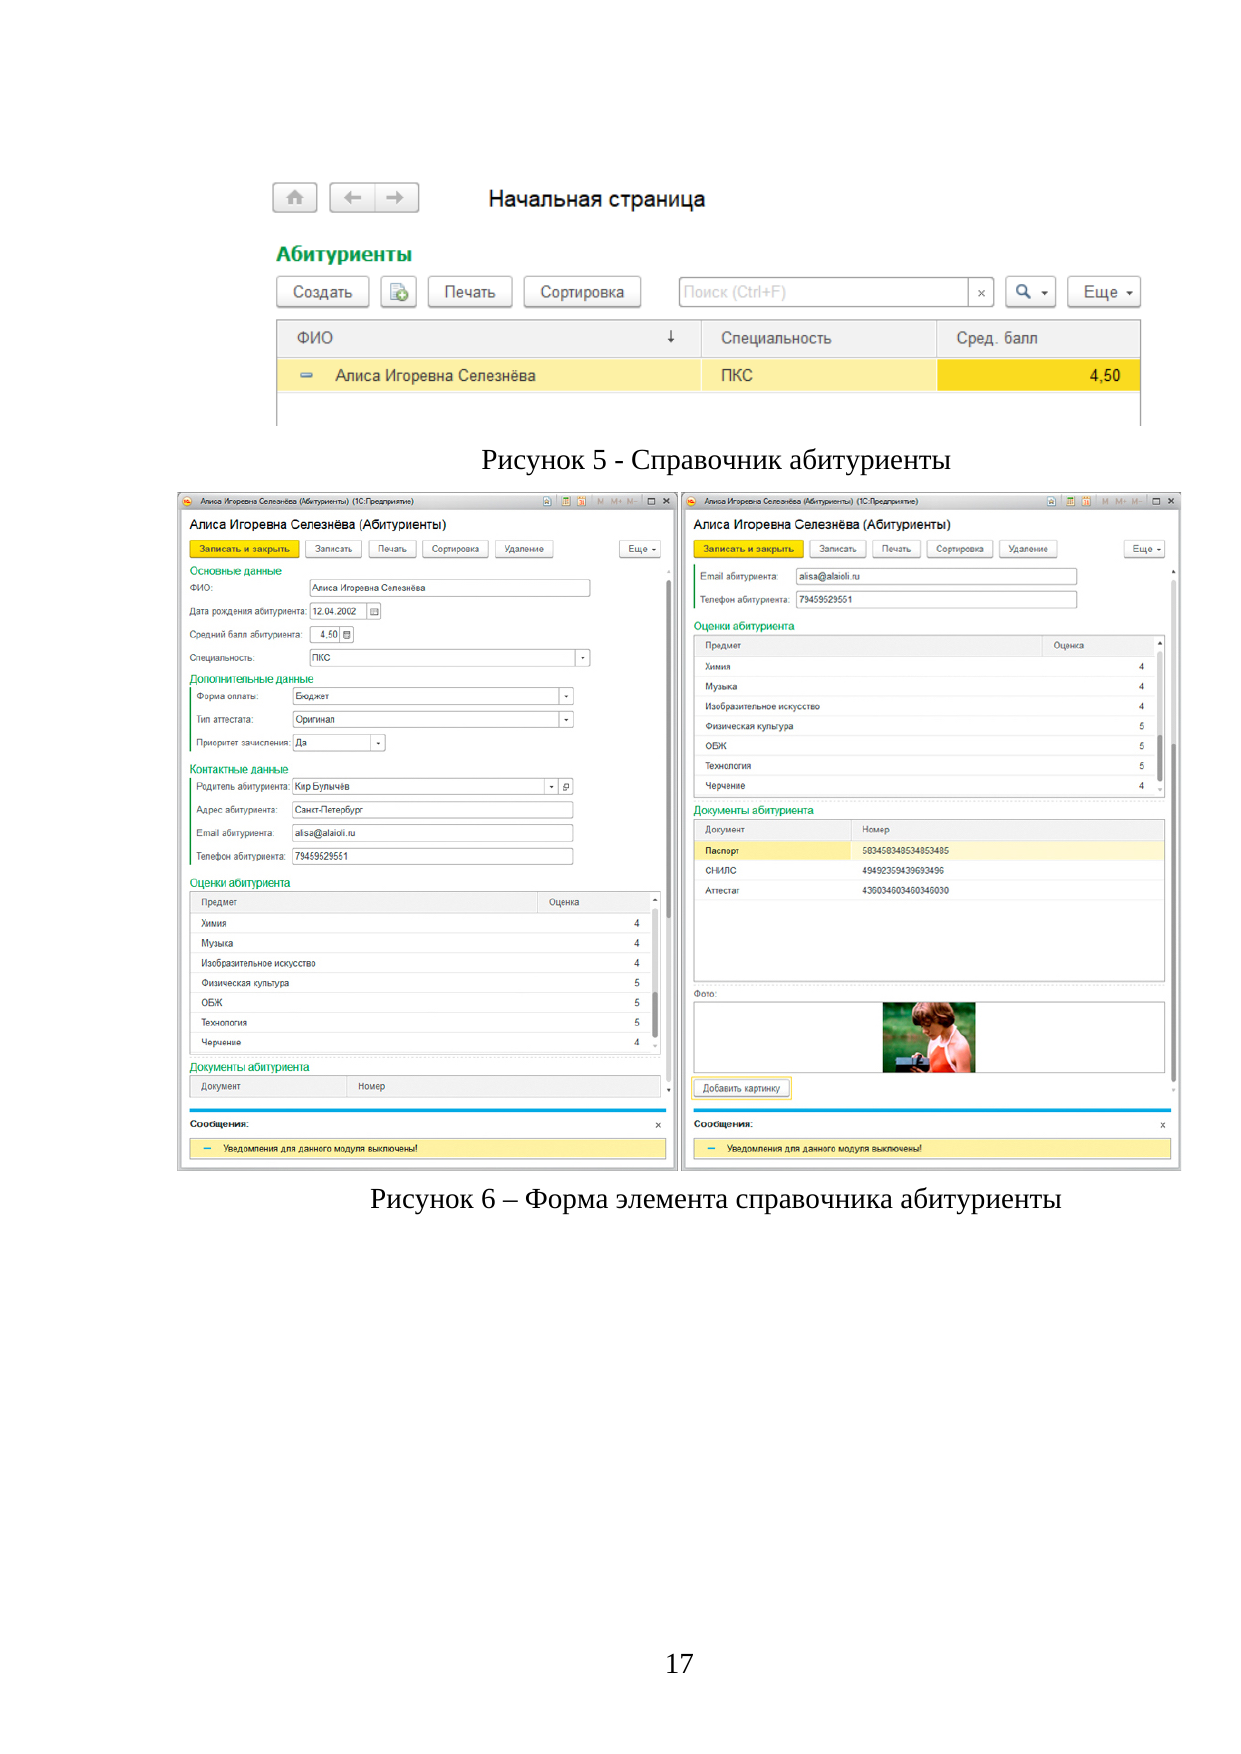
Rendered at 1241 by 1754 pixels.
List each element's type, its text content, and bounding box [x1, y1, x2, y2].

picture [177, 492, 1182, 1171]
text Рисунок 5 - Справочник абитуриенты [177, 442, 1181, 476]
text Рисунок 6 – Форма элемента справочника абитуриенты [177, 1181, 1181, 1215]
picture [258, 168, 1174, 426]
